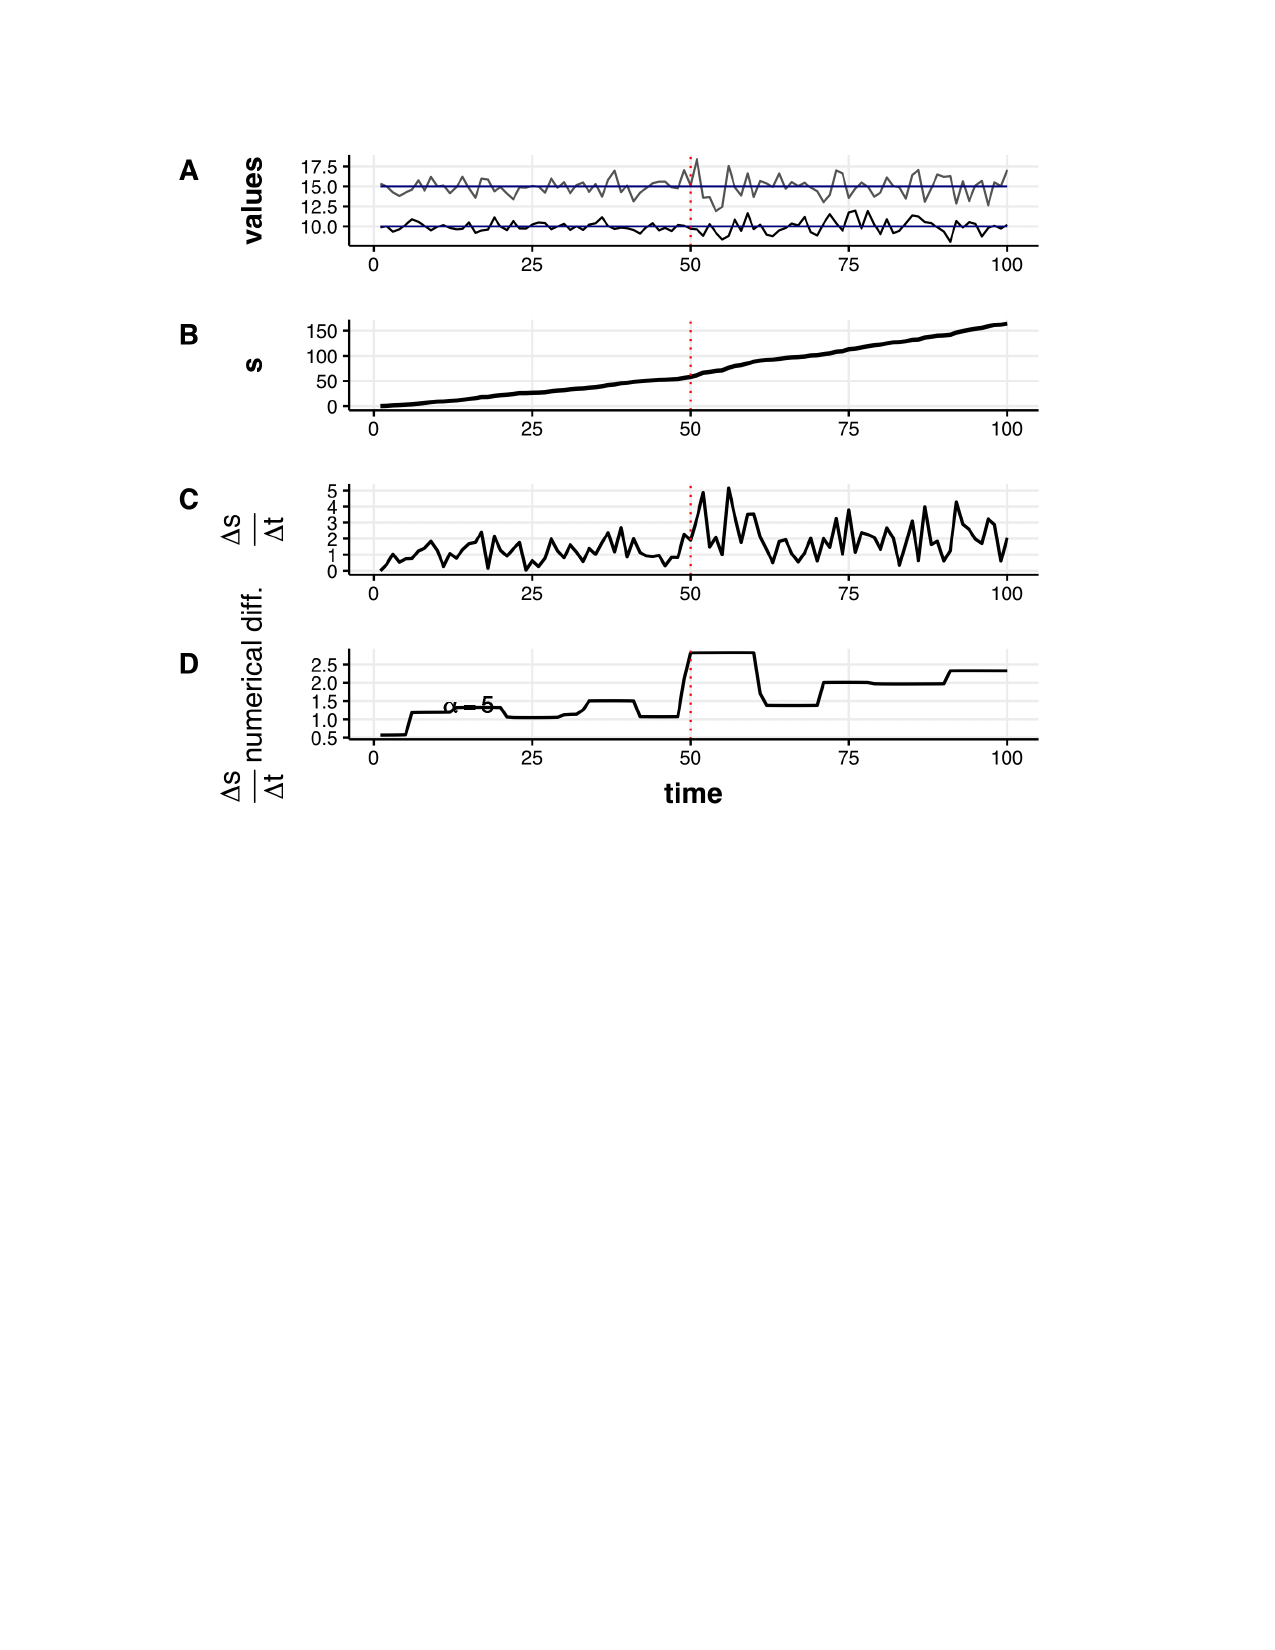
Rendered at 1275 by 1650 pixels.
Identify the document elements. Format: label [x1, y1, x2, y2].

text [150, 150, 1125, 812]
picture [168, 150, 1044, 807]
